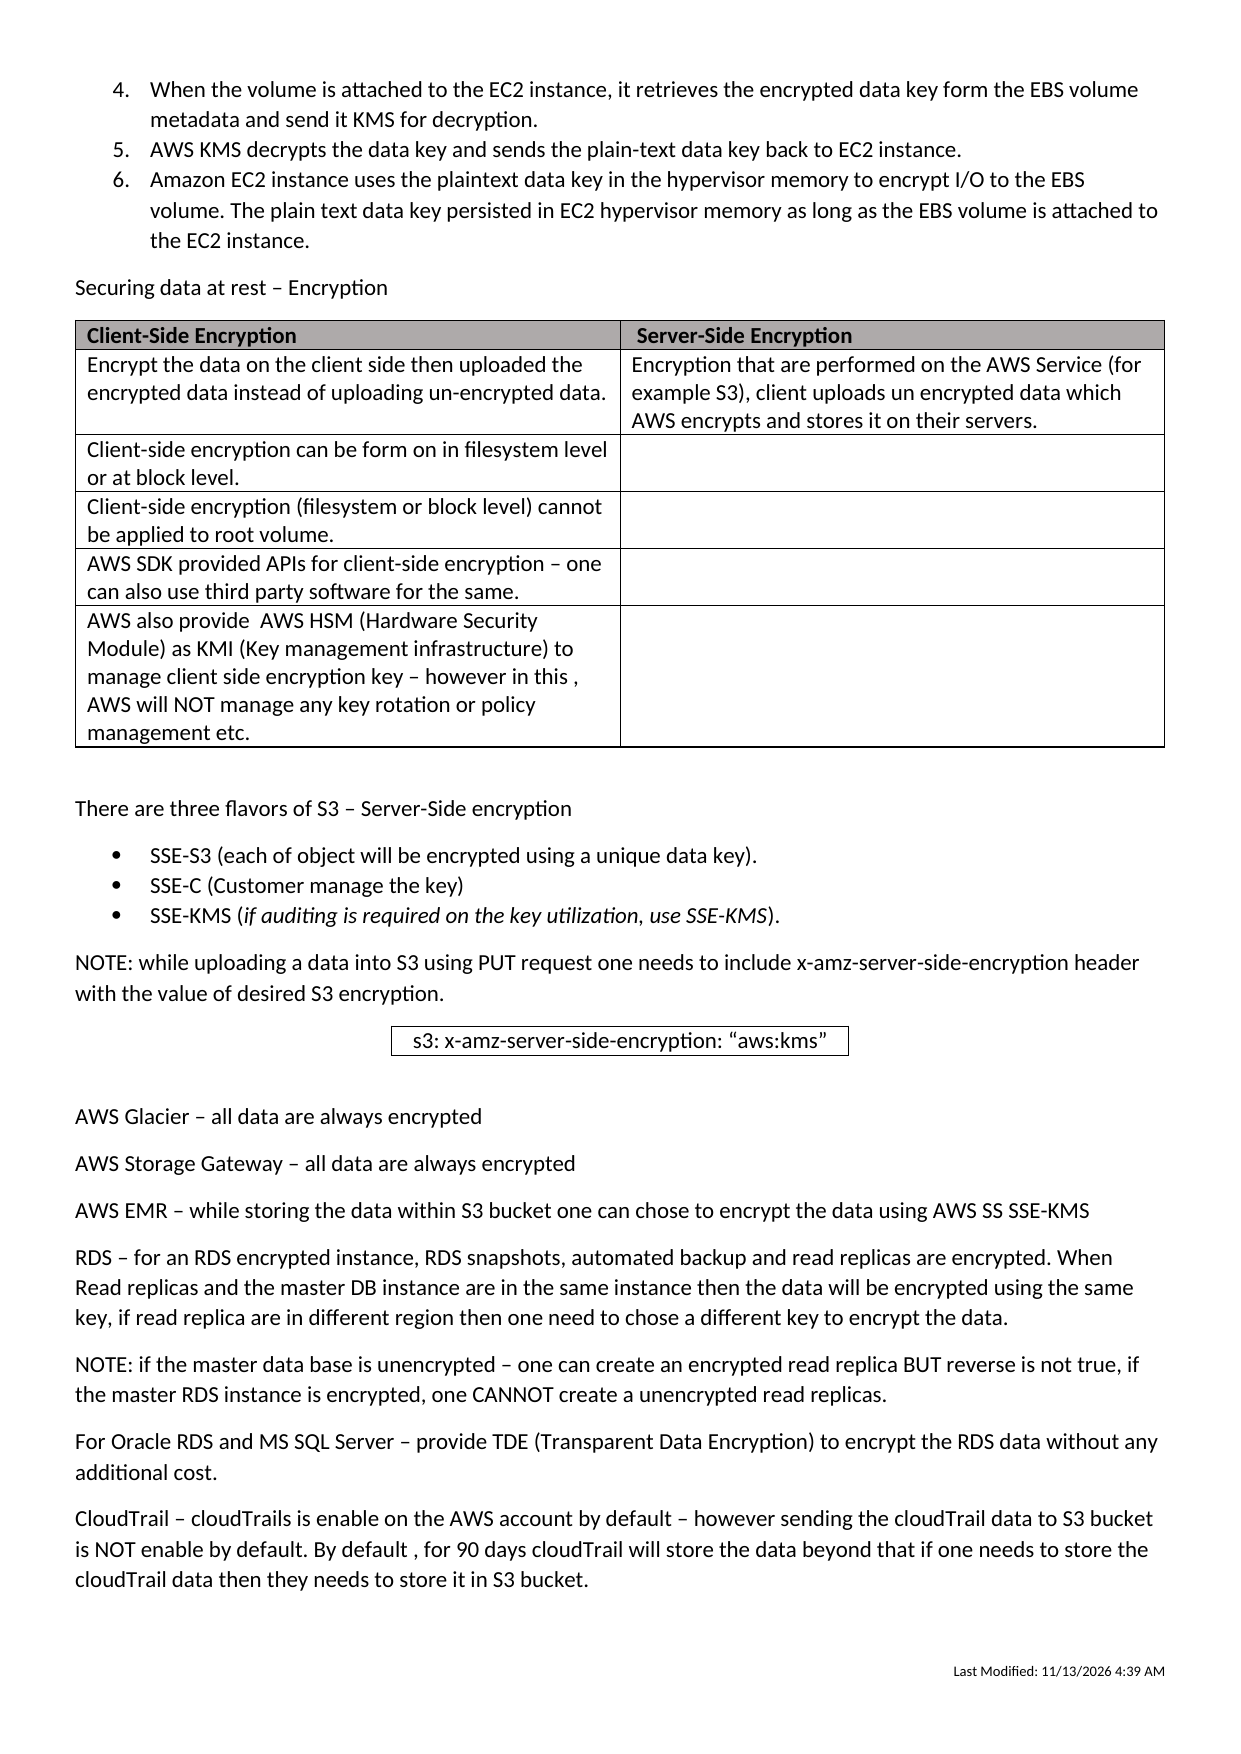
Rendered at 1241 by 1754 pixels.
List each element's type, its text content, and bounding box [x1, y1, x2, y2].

text AWS Glacier – all data are always encrypted [75, 1102, 1165, 1131]
table_cell [621, 606, 1164, 746]
text Securing data at rest – Encryption [75, 273, 1165, 301]
table_cell [621, 435, 1164, 491]
list When the volume is attached to the EC2 instance, it retrieves the encrypted data key form the EBS volume metadata and send it KMS for decryption. [112, 75, 1165, 133]
text AWS Storage Gateway – all data are always encrypted [75, 1149, 1165, 1177]
table_cell Client-side encryption (filesystem or block level) cannot be applied to root volume. [76, 492, 620, 548]
table_header s3: x-amz-server-side-encryption: “aws:kms” [392, 1027, 848, 1054]
table_cell [621, 549, 1164, 605]
list SSE-C (Customer manage the key) [112, 871, 1165, 899]
text CloudTrail – cloudTrails is enable on the AWS account by default – however sending the cloudTrail data to S3 bucket is NOT enable by default. By default , for 90 days cloudTrail will store the data beyond that if one needs to store the cloudTrail data then they needs to store it in S3 bucket. [75, 1504, 1165, 1593]
text There are three flavors of S3 – Server-Side encryption [75, 794, 1165, 822]
table_cell [621, 492, 1164, 548]
table_cell AWS SDK provided APIs for client-side encryption – one can also use third party software for the same. [76, 549, 620, 605]
list Amazon EC2 instance uses the plaintext data key in the hypervisor memory to encrypt I/O to the EBS volume. The plain text data key persisted in EC2 hypervisor memory as long as the EBS volume is attached to the EC2 instance. [112, 166, 1165, 254]
table_cell AWS also provide AWS HSM (Hardware Security Module) as KMI (Key management infrastructure) to manage client side encryption key – however in this , AWS will NOT manage any key rotation or policy management etc. [76, 606, 620, 746]
text For Oracle RDS and MS SQL Server – provide TDE (Transparent Data Encryption) to encrypt the RDS data without any additional cost. [75, 1427, 1165, 1486]
list SSE-KMS (if auditing is required on the key utilization, use SSE-KMS). [112, 902, 1165, 929]
list SSE-S3 (each of object will be encrypted using a unique data key). [112, 841, 1165, 869]
table_header Server-Side Encryption [621, 321, 1164, 349]
table_cell Encrypt the data on the client side then uploaded the encrypted data instead of uploading un-encrypted data. [76, 350, 620, 434]
text NOTE: while uploading a data into S3 using PUT request one needs to include x-amz-server-side-encryption header with the value of desired S3 encryption. [75, 948, 1165, 1007]
text RDS – for an RDS encrypted instance, RDS snapshots, automated backup and read replicas are encrypted. When Read replicas and the master DB instance are in the same instance then the data will be encrypted using the same key, if read replica are in different region then one need to chose a different key to encrypt the data. [75, 1243, 1165, 1332]
text NOTE: if the master data base is unencrypted – one can create an encrypted read replica BUT reverse is not true, if the master RDS instance is encrypted, one CANNOT create a unencrypted read replicas. [75, 1350, 1165, 1409]
text AWS EMR – while storing the data within S3 bucket one can chose to encrypt the data using AWS SS SSE-KMS [75, 1196, 1165, 1224]
table_cell Encryption that are performed on the AWS Service (for example S3), client uploads un encrypted data which AWS encrypts and stores it on their servers. [621, 350, 1164, 434]
table_header Client-Side Encryption [76, 321, 620, 349]
table_cell Client-side encryption can be form on in filesystem level or at block level. [76, 435, 620, 491]
list AWS KMS decrypts the data key and sends the plain-text data key back to EC2 instance. [112, 135, 1165, 163]
